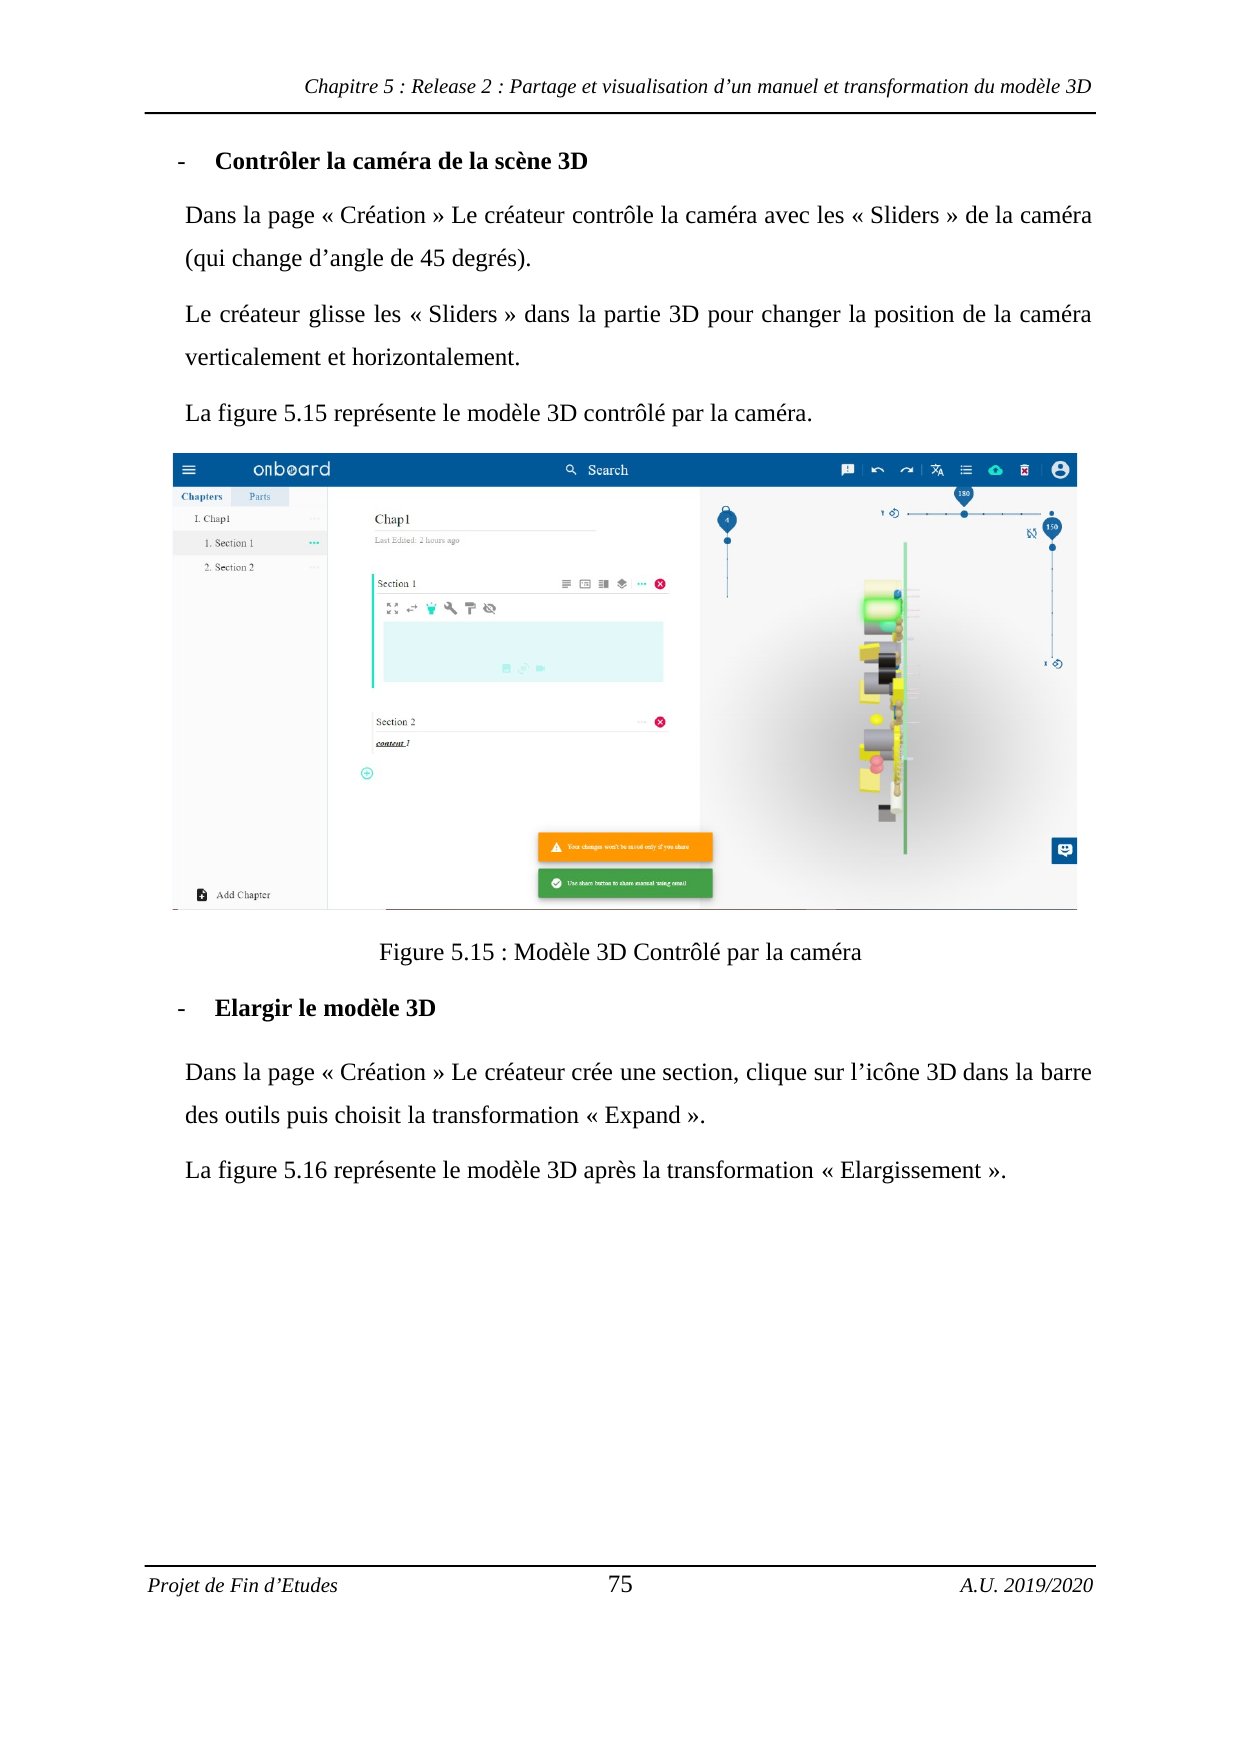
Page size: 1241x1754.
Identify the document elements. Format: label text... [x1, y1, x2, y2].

picture [172, 453, 1078, 910]
text Dans la page « Création » Le créateur contrôle la caméra avec les « Sliders » de la caméra (qui change d’angle de 45 degrés). [185, 200, 1106, 272]
subtitle - Contrôler la caméra de la scène 3D [177, 146, 1221, 175]
text La figure 5.15 représente le modèle 3D contrôlé par la caméra. [185, 398, 1221, 427]
text Figure 5.15 : Modèle 3D Contrôlé par la caméra [228, 937, 1012, 966]
text Le créateur glisse les « Sliders » dans la partie 3D pour changer la position de la caméra verticalement et horizontalement. [185, 299, 1221, 371]
subtitle - Elargir le modèle 3D [177, 993, 1221, 1021]
text La figure 5.16 représente le modèle 3D après la transformation « Elargissement ». [185, 1156, 1221, 1184]
text Dans la page « Création » Le créateur crée une section, clique sur l’icône 3D dans la barre des outils puis choisit la transformation « Expand ». [185, 1057, 1106, 1128]
